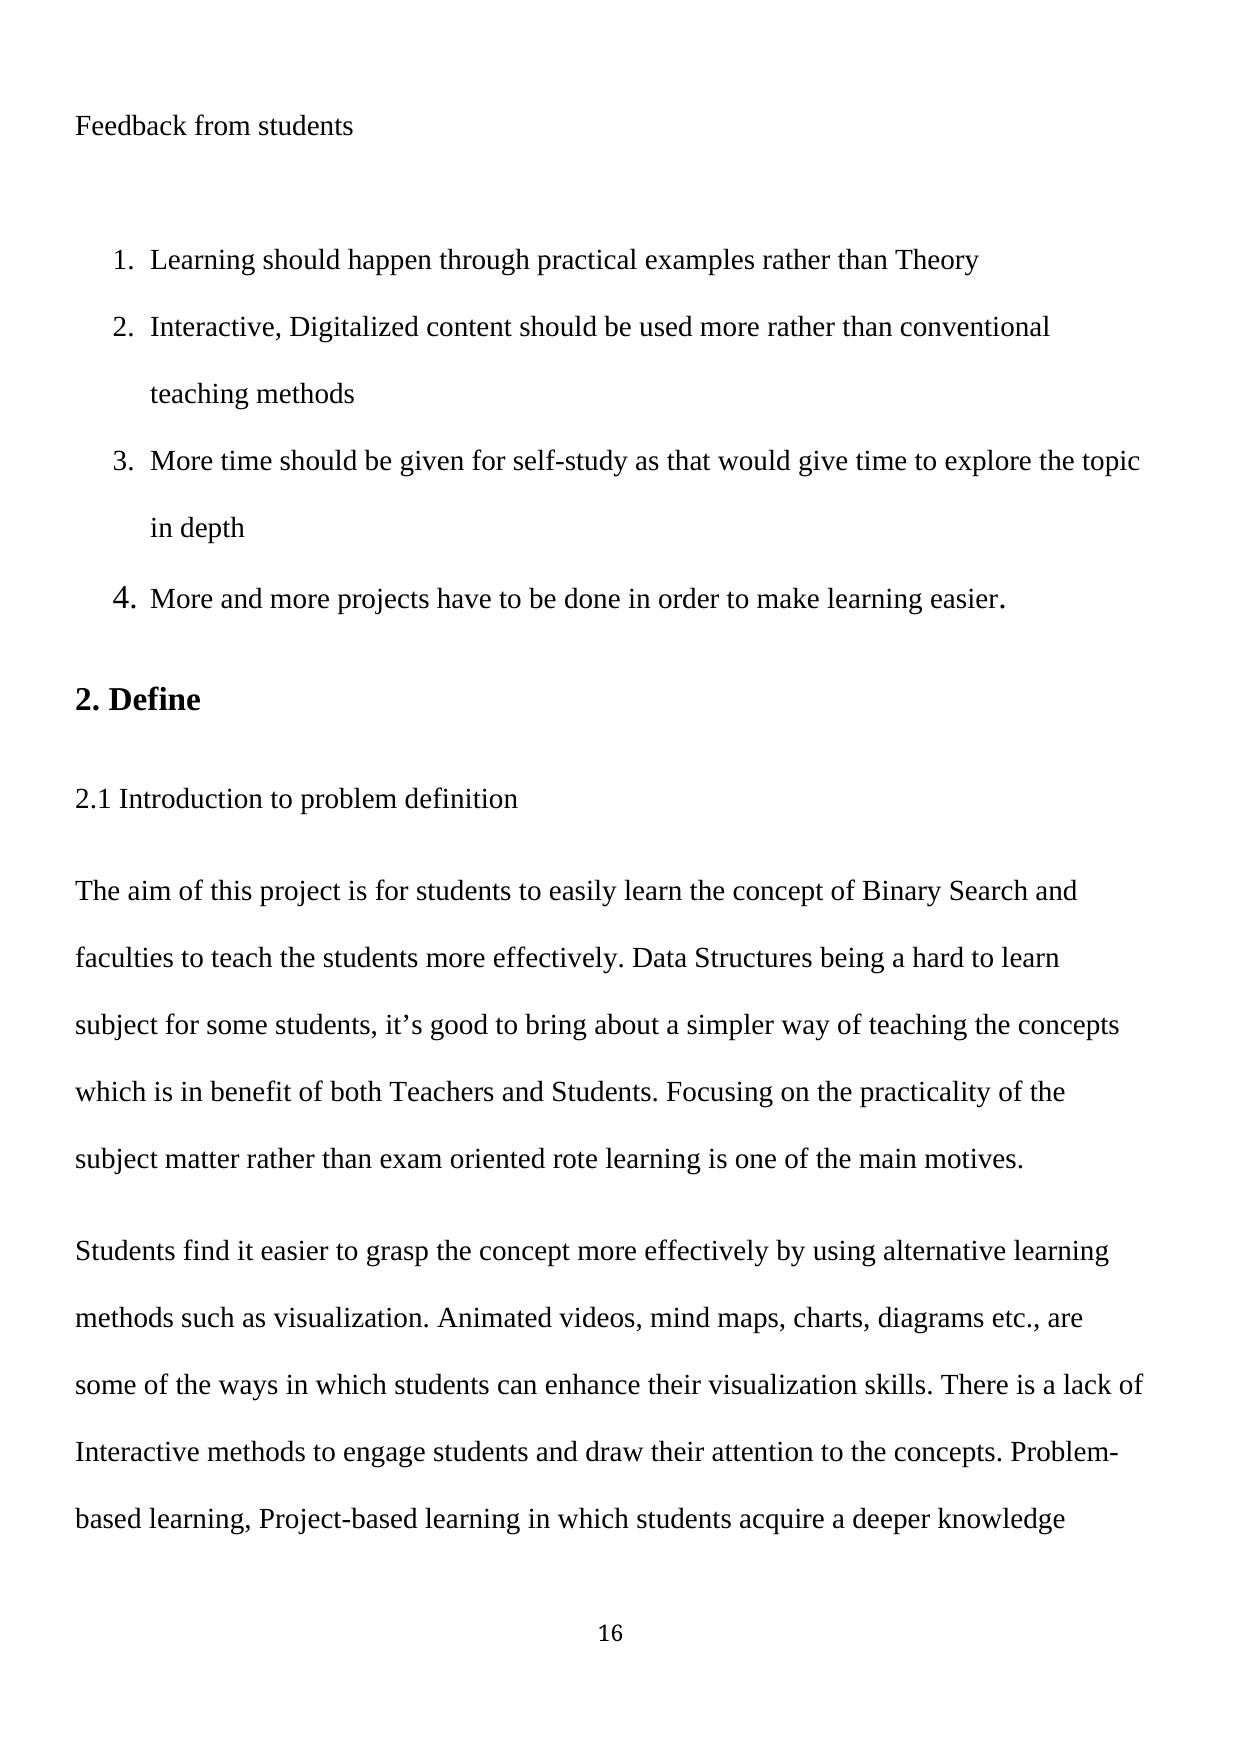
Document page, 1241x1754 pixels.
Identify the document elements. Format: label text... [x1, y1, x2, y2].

list Interactive, Digitalized content should be used more rather than conventional teaching methods [112, 309, 1146, 410]
list Learning should happen through practical examples rather than Theory [112, 242, 1146, 276]
text Feedback from students [75, 108, 1146, 141]
list More time should be given for self-study as that would give time to explore the topic in depth [112, 443, 1146, 544]
text 2.1 Introduction to problem definition [75, 781, 1146, 814]
list More and more projects have to be done in order to make learning easier. [112, 577, 1146, 616]
text The aim of this project is for students to easily learn the concept of Binary Search and faculties to teach the students more effectively. Data Structures being a hard to learn subject for some students, it’s good to bring about a simpler way of teaching the concepts which is in benefit of both Teachers and Students. Focusing on the practicality of the subject matter rather than exam oriented rote learning is one of the main motives. [75, 873, 1146, 1175]
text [75, 1233, 1146, 1535]
text 2. Define [75, 679, 1146, 717]
